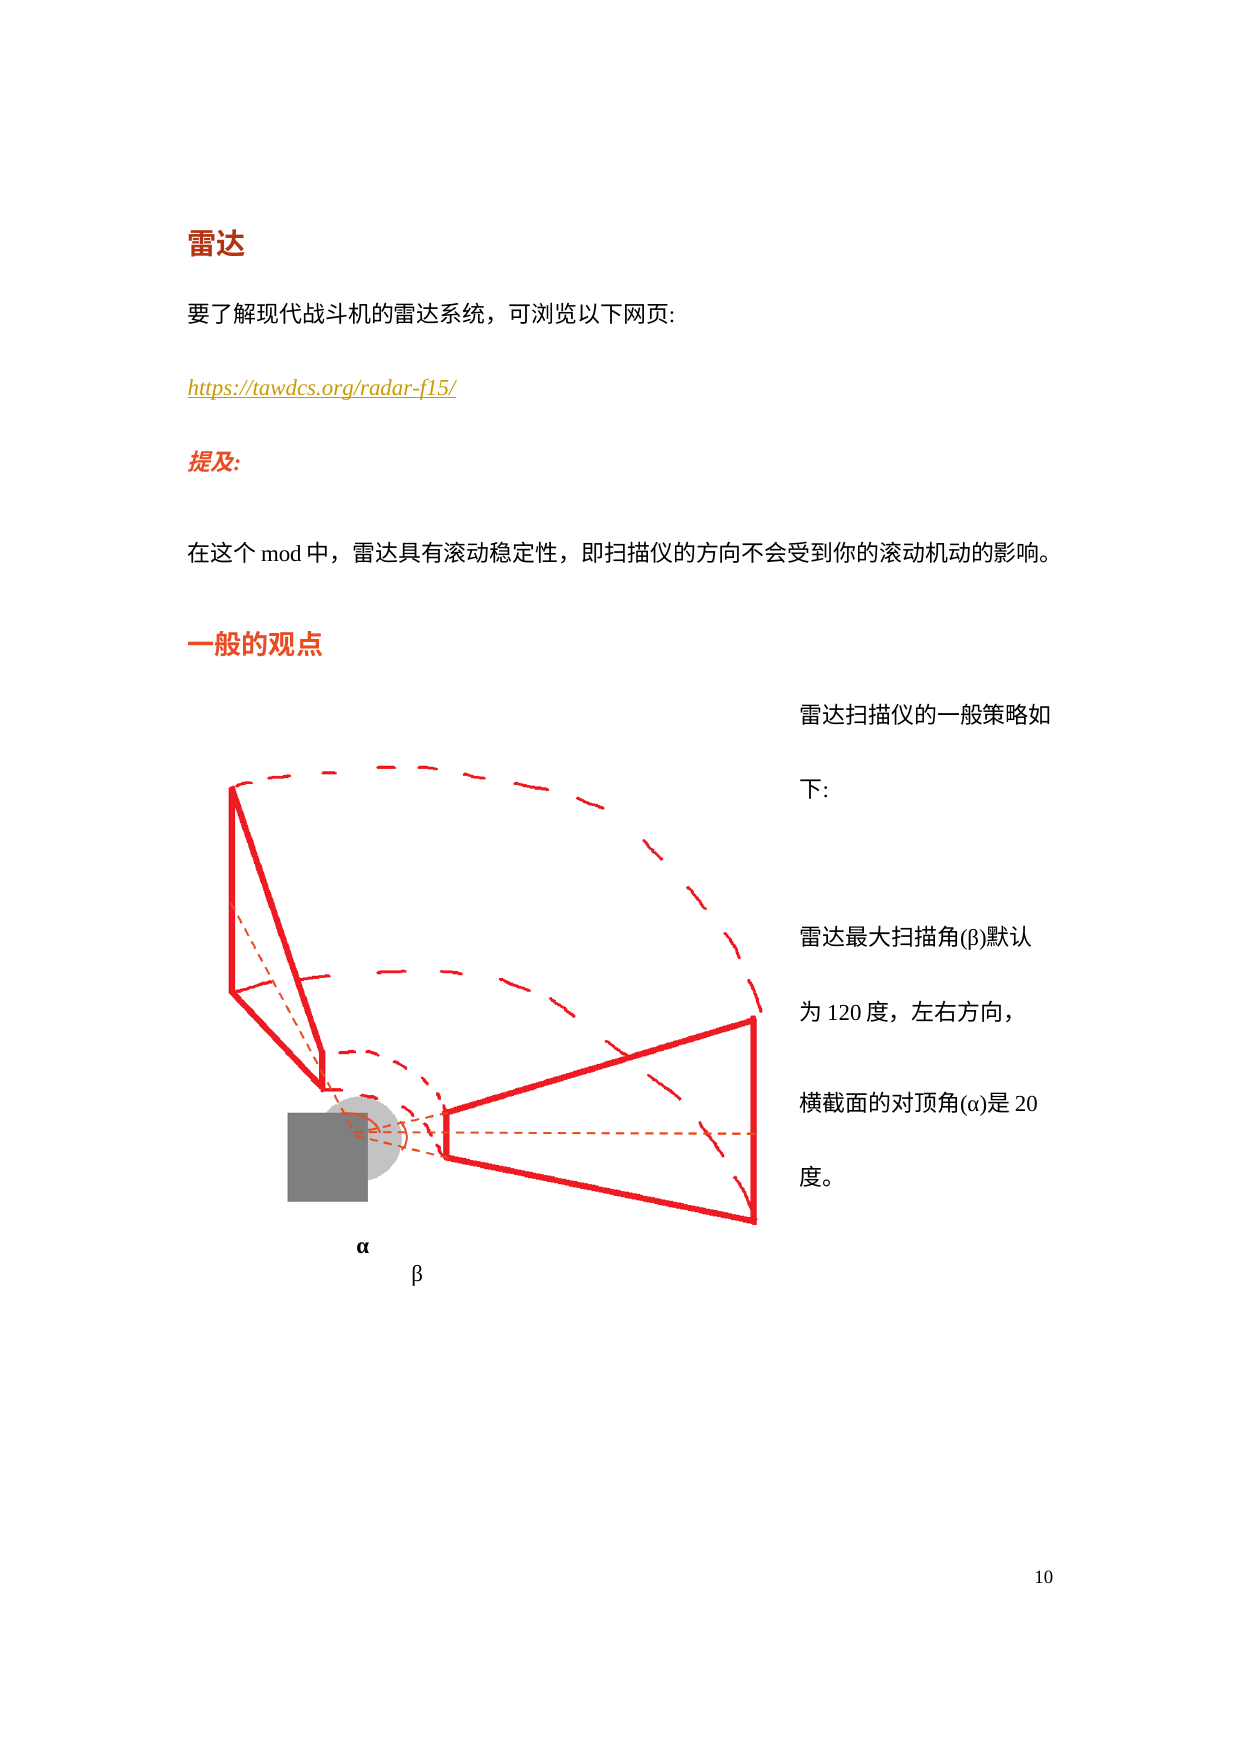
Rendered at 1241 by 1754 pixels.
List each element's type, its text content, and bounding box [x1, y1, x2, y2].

subtitle 一般的观点 [187, 610, 1053, 675]
text 雷达扫描仪的一般策略如下: [187, 681, 1053, 820]
text https://tawdcs.org/radar-f15/ [187, 371, 1053, 404]
text 在这个mod中，雷达具有滚动稳定性，即扫描仪的方向不会受到你的滚动机动的影响。 [187, 519, 1053, 584]
text 横截面的对顶角(α)是20度。 [781, 1069, 1053, 1208]
text 提及: [187, 428, 1053, 493]
text 雷达最大扫描角(β)默认为120度，左右方向， [781, 903, 1053, 1043]
picture [154, 745, 781, 1248]
text 要了解现代战斗机的雷达系统，可浏览以下网页: [187, 280, 1053, 345]
subtitle 雷达 [187, 209, 1053, 274]
